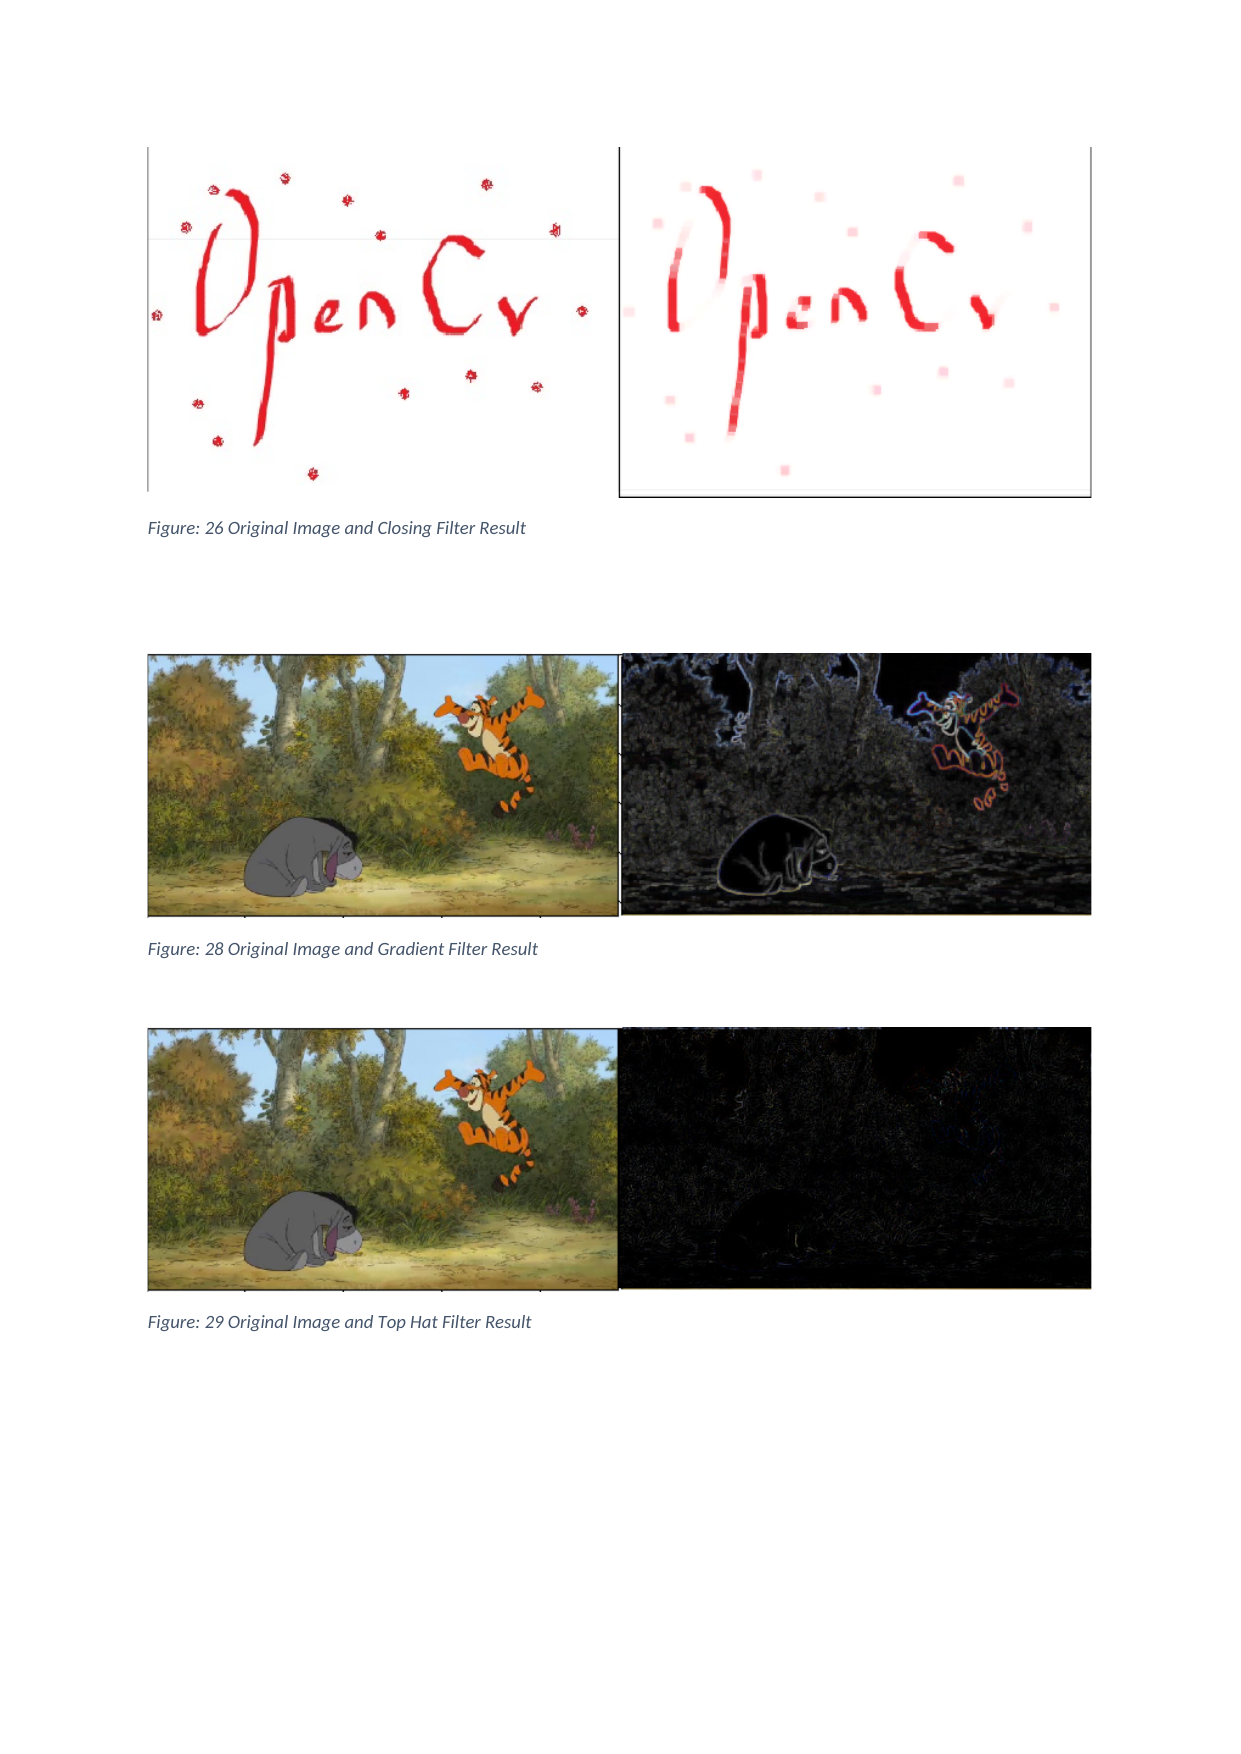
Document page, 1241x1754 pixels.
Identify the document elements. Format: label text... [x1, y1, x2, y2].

picture [147, 1027, 1092, 1292]
picture [147, 653, 1092, 918]
picture [147, 147, 1092, 498]
